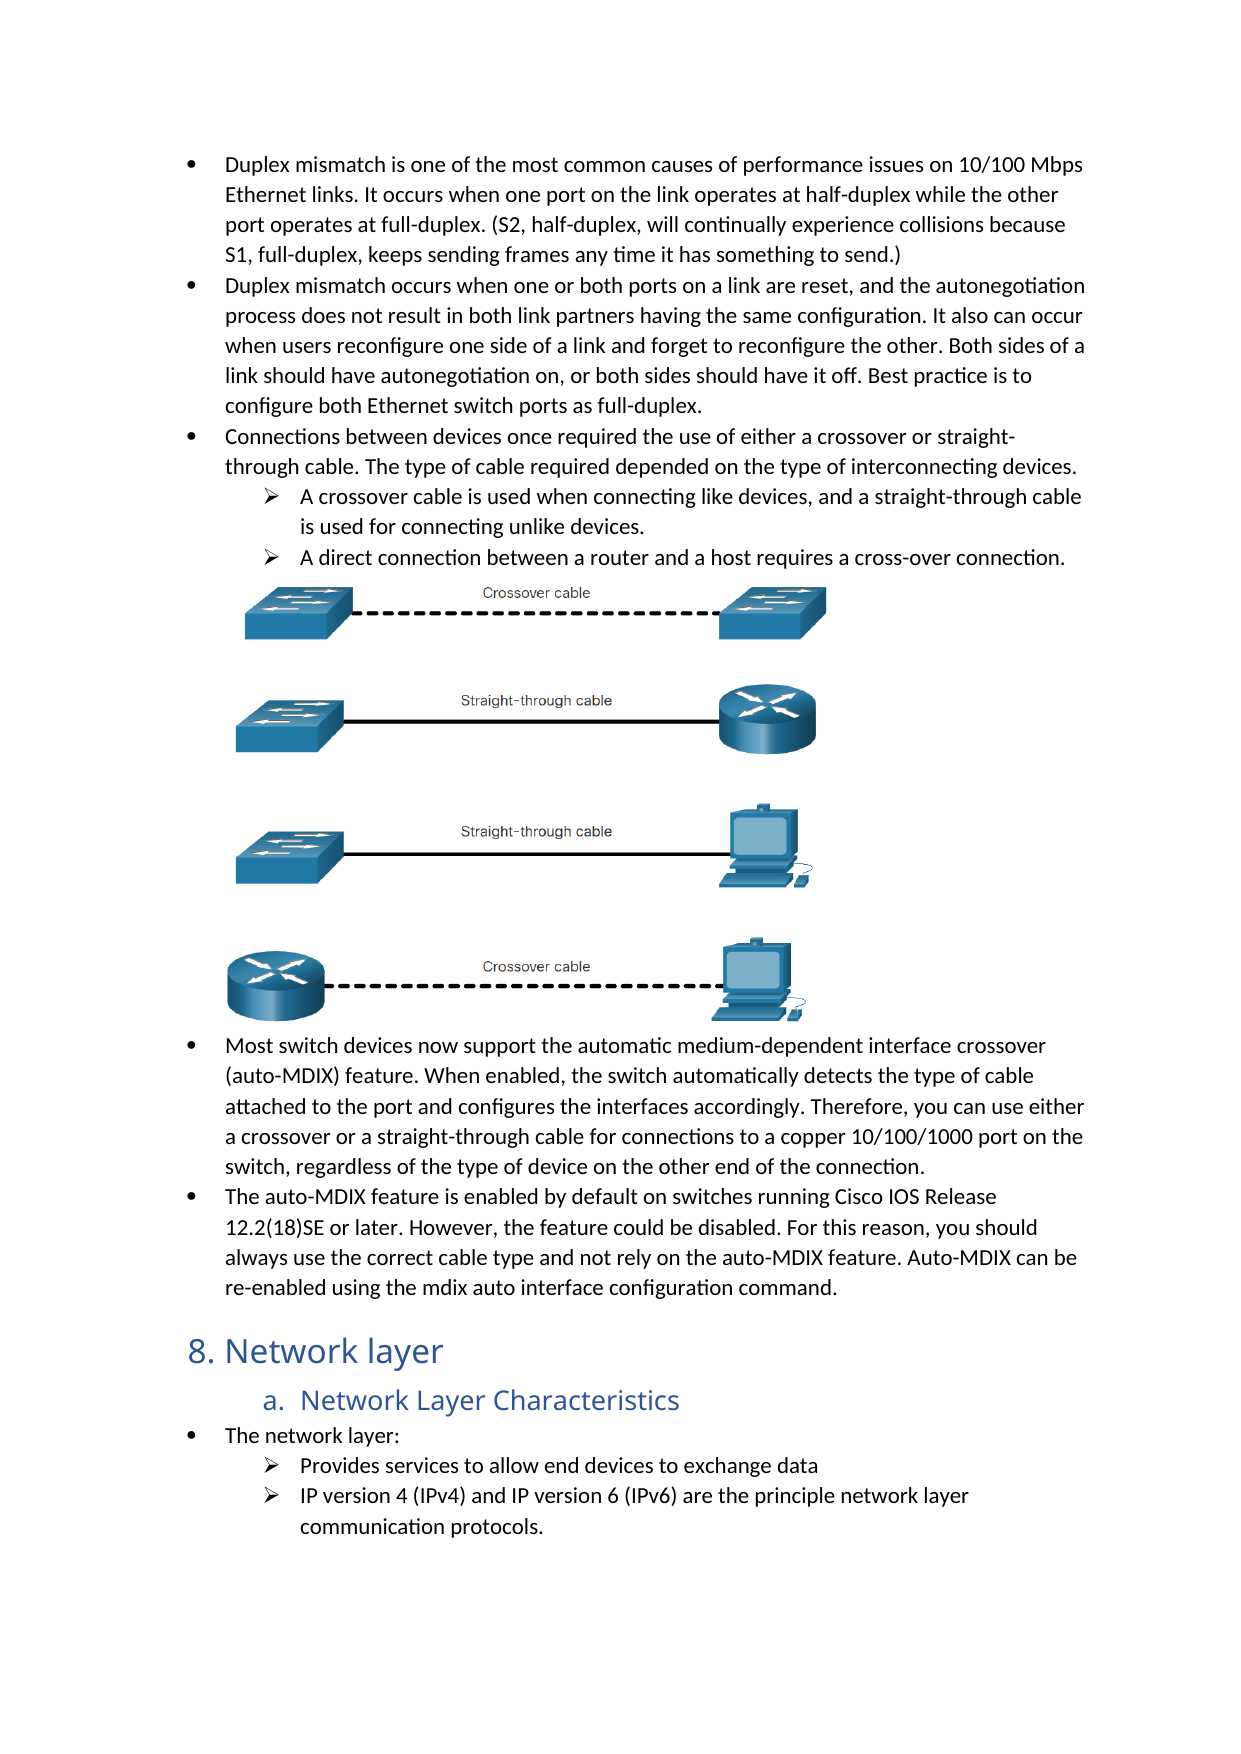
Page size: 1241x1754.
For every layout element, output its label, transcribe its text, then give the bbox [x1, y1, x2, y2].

list Most switch devices now support the automatic medium-dependent interface crossover (auto-MDIX) feature. When enabled, the switch automatically detects the type of cable attached to the port and configures the interfaces accordingly. Therefore, you can use either a crossover or a straight-through cable for connections to a copper 10/100/1000 port on the switch, regardless of the type of device on the other end of the connection. [187, 1031, 1090, 1180]
list A direct connection between a router and a host requires a cross-over connection. [262, 543, 1090, 571]
picture [225, 572, 827, 1030]
list IP version 4 (IPv4) and IP version 6 (IPv6) are the principle network layer communication protocols. [262, 1482, 1090, 1540]
subtitle Network Layer Characteristics [262, 1381, 1090, 1418]
list Provides services to allow end devices to exchange data [262, 1451, 1090, 1479]
list Connections between devices once required the use of either a crossover or straight-through cable. The type of cable required depended on the type of interconnecting devices. [187, 422, 1090, 480]
list Duplex mismatch is one of the most common causes of performance issues on 10/100 Mbps Ethernet links. It occurs when one port on the link operates at half-duplex while the other port operates at full-duplex. (S2, half-duplex, will continually experience collisions because S1, full-duplex, keeps sending frames any time it has something to send.) [187, 150, 1090, 269]
list The auto-MDIX feature is enabled by default on switches running Cisco IOS Release 12.2(18)SE or later. However, the feature could be disabled. For this reason, you should always use the correct cable type and not rely on the auto-MDIX feature. Auto-MDIX can be re-enabled using the mdix auto interface configuration command. [187, 1182, 1090, 1301]
list Duplex mismatch occurs when one or both ports on a link are reset, and the autonegotiation process does not result in both link partners having the same configuration. It also can occur when users reconfigure one side of a link and forget to reconfigure the other. Both sides of a link should have autonegotiation on, or both sides should have it off. Best practice is to configure both Ethernet switch ports as full-duplex. [187, 271, 1090, 420]
list A crossover cable is used when connecting like devices, and a straight-through cable is used for connecting unlike devices. [262, 482, 1090, 541]
list The network layer: [187, 1421, 1090, 1449]
subtitle Network layer [187, 1328, 1090, 1374]
